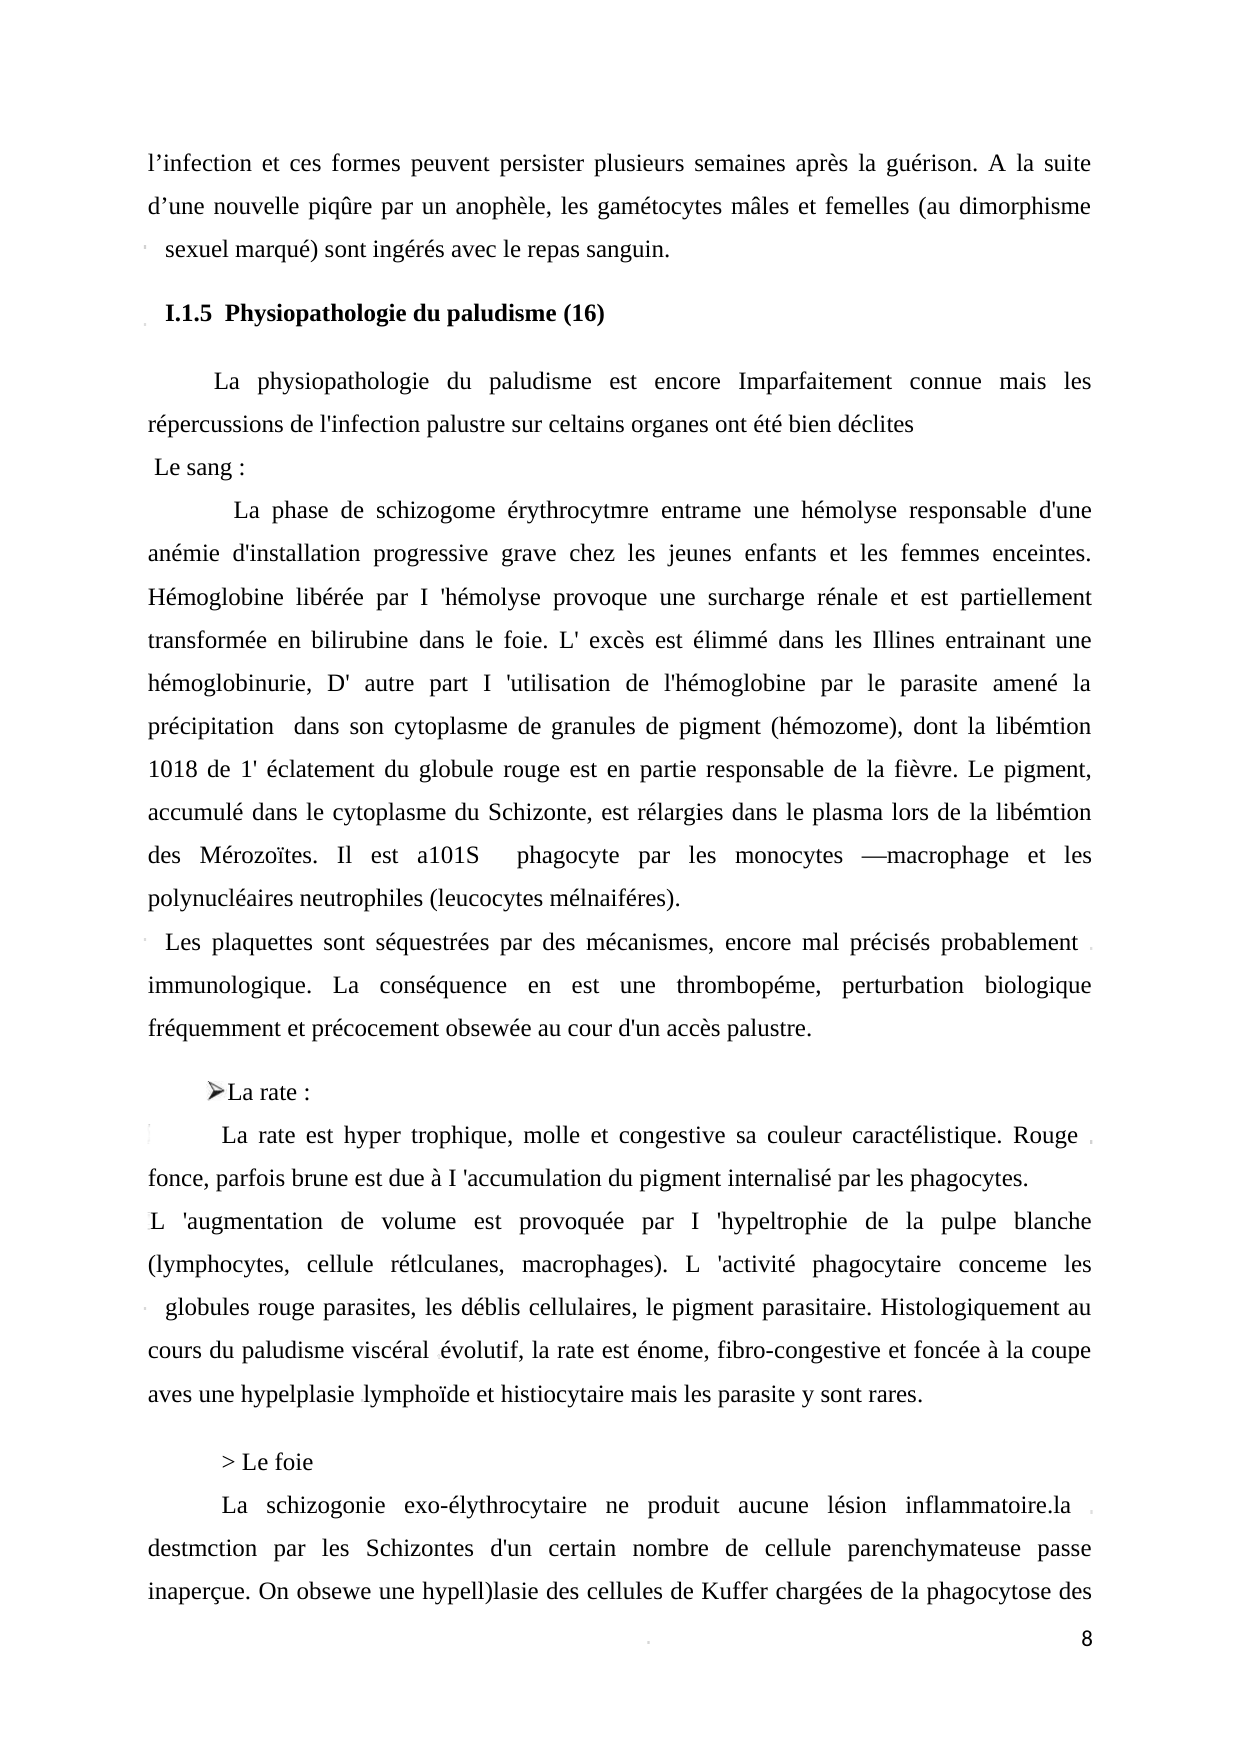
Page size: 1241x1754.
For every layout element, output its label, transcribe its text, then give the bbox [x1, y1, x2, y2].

subtitle I.1.5 Physiopathologie du paludisme (16) [148, 298, 1093, 327]
text La phase de schizogome érythrocytmre entrame une hémolyse responsable d'une anémie d'installation progressive grave chez les jeunes enfants et les femmes enceintes. Hémoglobine libérée par I 'hémolyse provoque une surcharge rénale et est partiellement transformée en bilirubine dans le foie. L' excès est élimmé dans les Illines entrainant une hémoglobinurie, D' autre part I 'utilisation de l'hémoglobine par le parasite amené la précipitation dans son cytoplasme de granules de pigment (hémozome), dont la libémtion 1018 de 1' éclatement du globule rouge est en partie responsable de la fièvre. Le pigment, accumulé dans le cytoplasme du Schizonte, est rélargies dans le plasma lors de la libémtion des Mérozoïtes. Il est a101S phagocyte par les monocytes —macrophage et les polynucléaires neutrophiles (leucocytes mélnaiféres). [148, 495, 1093, 912]
text La rate est hyper trophique, molle et congestive sa couleur caractélistique. Rouge fonce, parfois brune est due à I 'accumulation du pigment internalisé par les phagocytes. [148, 1120, 1093, 1192]
text Les plaquettes sont séquestrées par des mécanismes, encore mal précisés probablement immunologique. La conséquence en est une thrombopéme, perturbation biologique fréquemment et précocement obsewée au cour d'un accès palustre. [148, 927, 1093, 1042]
text Le sang : [148, 452, 1093, 481]
text L 'augmentation de volume est provoquée par I 'hypeltrophie de la pulpe blanche (lymphocytes, cellule rétlculanes, macrophages). L 'activité phagocytaire conceme les globules rouge parasites, les déblis cellulaires, le pigment parasitaire. Histologiquement au cours du paludisme viscéral évolutif, la rate est énome, fibro-congestive et foncée à la coupe aves une hypelplasie lymphoïde et histiocytaire mais les parasite y sont rares. [148, 1206, 1093, 1407]
text > Le foie [148, 1447, 1093, 1476]
text La rate : [207, 1077, 1093, 1106]
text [148, 1490, 1093, 1605]
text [148, 148, 1093, 263]
text La physiopathologie du paludisme est encore Imparfaitement connue mais les répercussions de l'infection palustre sur celtains organes ont été bien déclites [148, 366, 1093, 438]
picture [206, 1081, 227, 1101]
